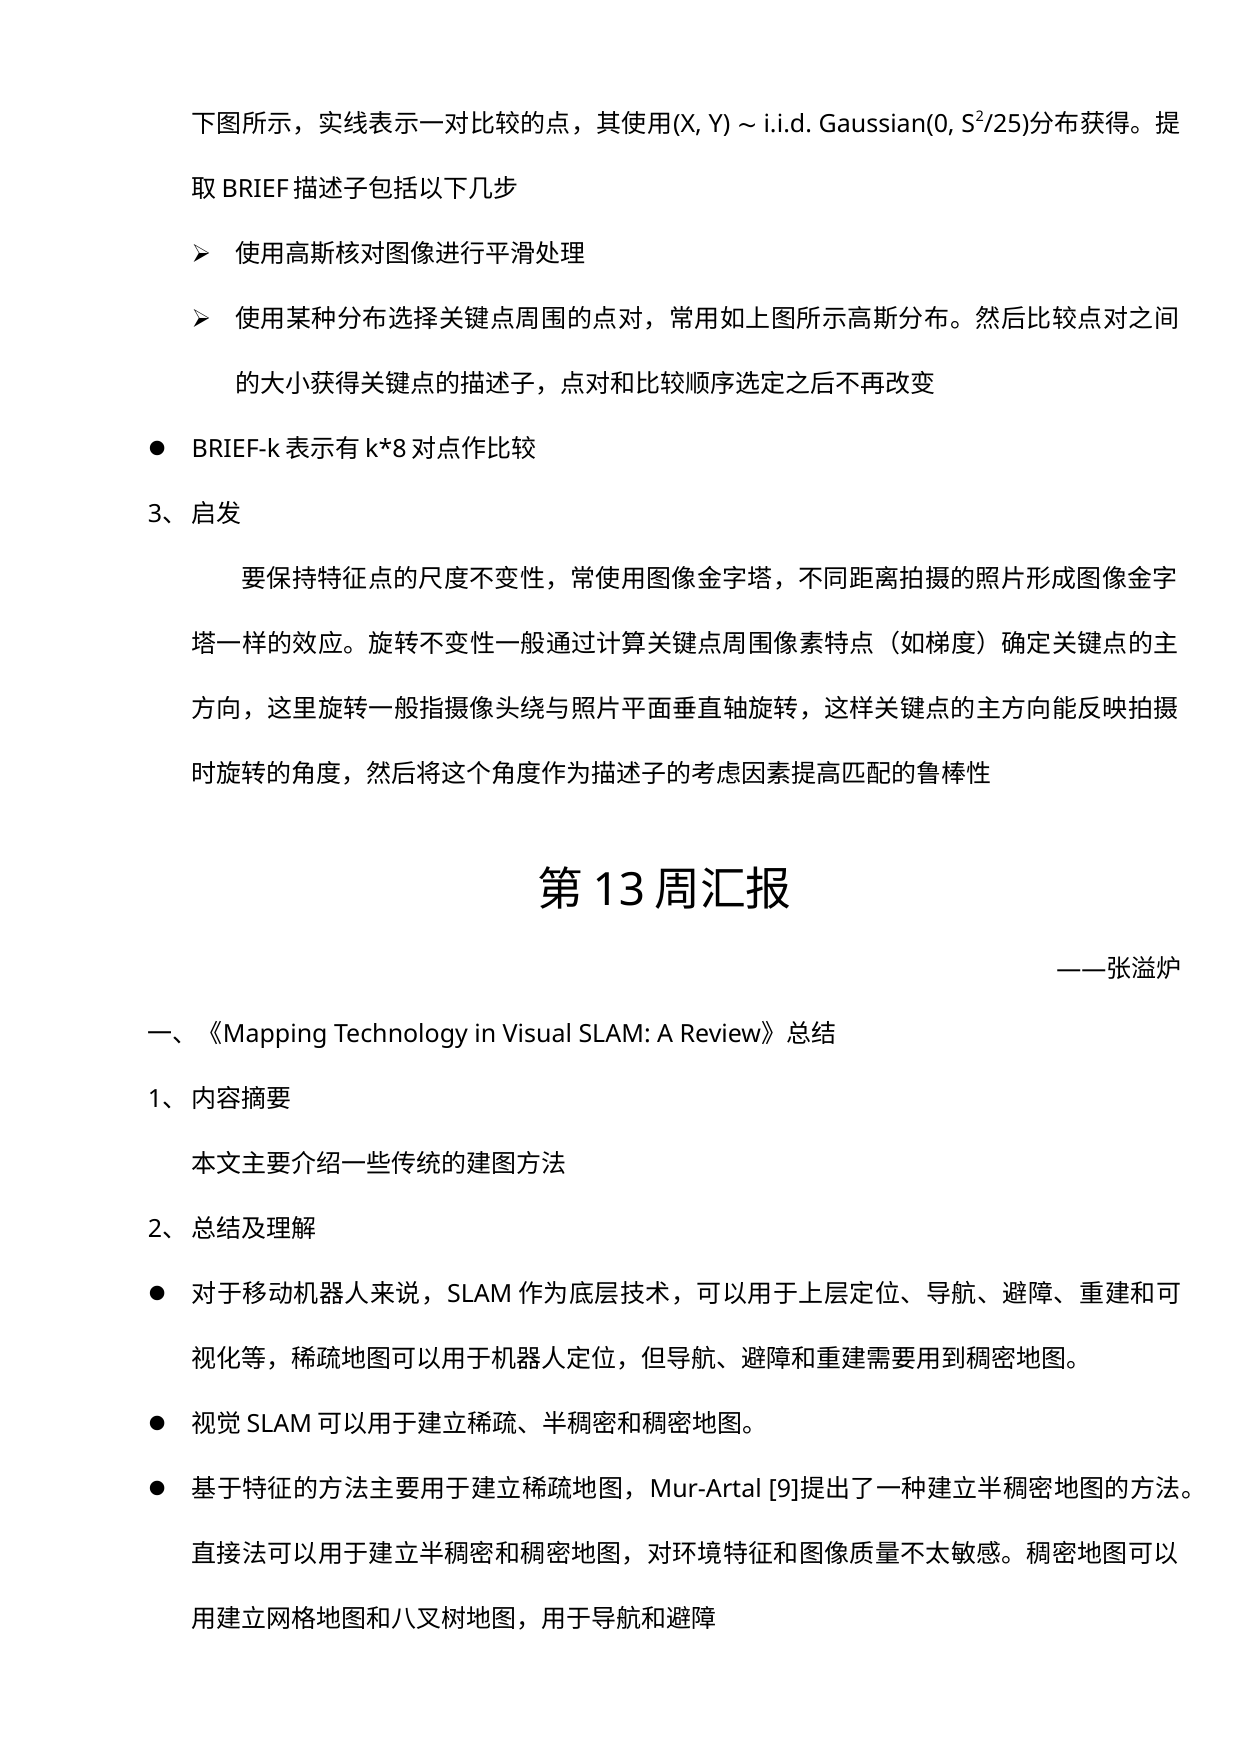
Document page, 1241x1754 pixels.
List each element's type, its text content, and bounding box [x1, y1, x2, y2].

list 《Mapping Technology in Visual SLAM: A Review》总结 [148, 999, 1181, 1064]
list 基于特征的方法主要用于建立稀疏地图，Mur-Artal [9]提出了一种建立半稠密地图的方法。直接法可以用于建立半稠密和稠密地图，对环境特征和图像质量不太敏感。稠密地图可以用建立网格地图和八叉树地图，用于导航和避障 [148, 1454, 1181, 1649]
text 第13周汇报 [148, 837, 1181, 934]
list 视觉SLAM可以用于建立稀疏、半稠密和稠密地图。 [148, 1389, 1181, 1454]
list 使用高斯核对图像进行平滑处理 [191, 219, 1181, 284]
list 对于移动机器人来说，SLAM作为底层技术，可以用于上层定位、导航、避障、重建和可视化等，稀疏地图可以用于机器人定位，但导航、避障和重建需要用到稠密地图。 [148, 1259, 1181, 1389]
list 总结及理解 [148, 1194, 1181, 1259]
text ——张溢炉 [148, 934, 1181, 999]
list BRIEF使用对关键点周围一块S*S区域的（x，y）像素点对做比较来获得它的描述子，如下图所示，实线表示一对比较的点，其使用(X, Y) ∼ i.i.d. Gaussian(0, S2/25)分布获得。提取BRIEF描述子包括以下几步 [148, 89, 1181, 219]
list 启发 [148, 479, 1181, 544]
list 内容摘要 [148, 1064, 1181, 1129]
list 使用某种分布选择关键点周围的点对，常用如上图所示高斯分布。然后比较点对之间的大小获得关键点的描述子，点对和比较顺序选定之后不再改变 [191, 284, 1181, 414]
list 要保持特征点的尺度不变性，常使用图像金字塔，不同距离拍摄的照片形成图像金字塔一样的效应。旋转不变性一般通过计算关键点周围像素特点（如梯度）确定关键点的主方向，这里旋转一般指摄像头绕与照片平面垂直轴旋转，这样关键点的主方向能反映拍摄时旋转的角度，然后将这个角度作为描述子的考虑因素提高匹配的鲁棒性 [191, 544, 1181, 804]
list BRIEF-k表示有k*8对点作比较 [148, 414, 1181, 479]
list 本文主要介绍一些传统的建图方法 [191, 1129, 1181, 1194]
